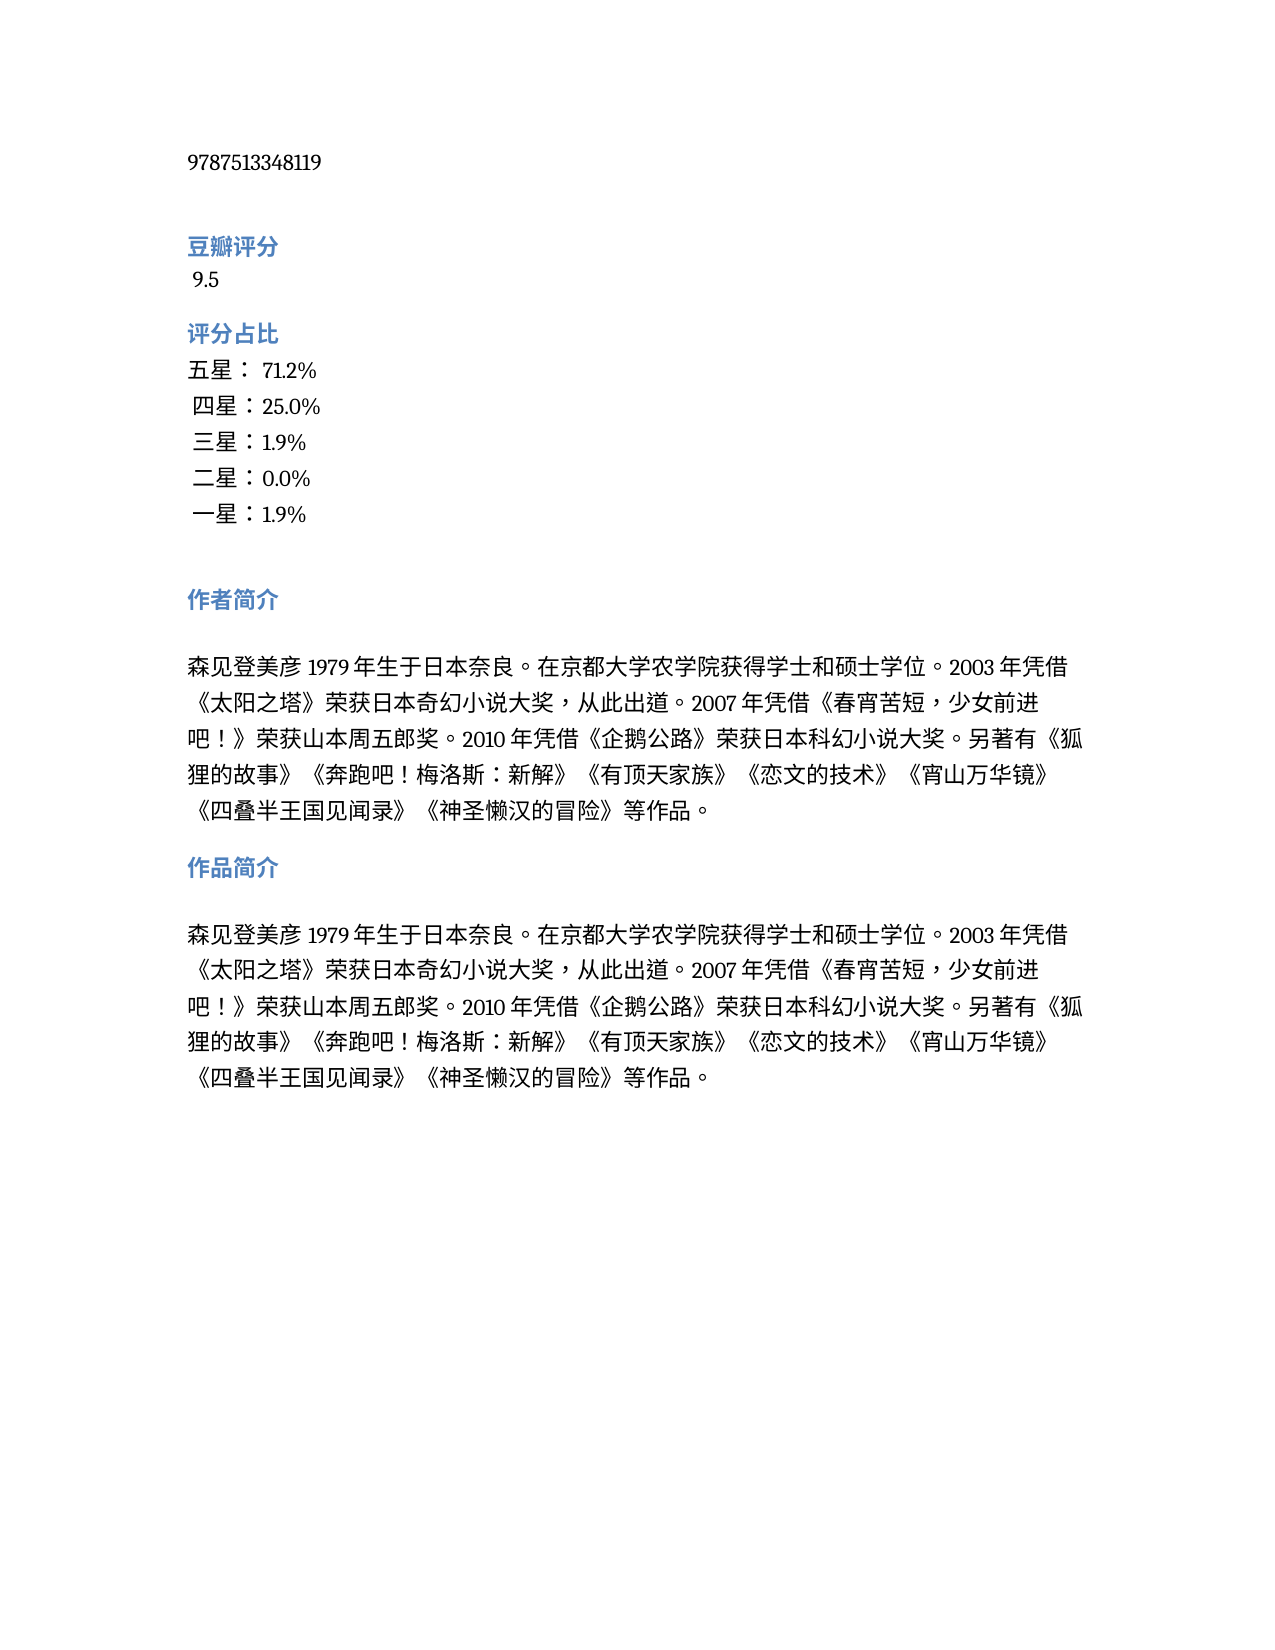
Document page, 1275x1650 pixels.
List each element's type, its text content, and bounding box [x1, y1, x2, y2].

subtitle 豆瓣评分 [187, 231, 1087, 262]
subtitle 作者简介 [187, 584, 1087, 615]
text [187, 150, 1087, 207]
text 9.5 [187, 267, 1087, 293]
text 森见登美彦 1979年生于日本奈良。在京都大学农学院获得学士和硕士学位。2003年凭借《太阳之塔》荣获日本奇幻小说大奖，从此出道。2007年凭借《春宵苦短，少女前进吧！》荣获山本周五郎奖。2010年凭借《企鹅公路》荣获日本科幻小说大奖。另著有《狐狸的故事》《奔跑吧！梅洛斯：新解》《有顶天家族》《恋文的技术》《宵山万华镜》《四叠半王国见闻录》《神圣懒汉的冒险》等作品。 [187, 620, 1087, 826]
subtitle 评分占比 [187, 318, 1087, 349]
text 五星： 71.2% 四星： 25.0% 三星： 1.9% 二星： 0.0% 一星： 1.9% [187, 354, 1087, 559]
text 森见登美彦 1979年生于日本奈良。在京都大学农学院获得学士和硕士学位。2003年凭借《太阳之塔》荣获日本奇幻小说大奖，从此出道。2007年凭借《春宵苦短，少女前进吧！》荣获山本周五郎奖。2010年凭借《企鹅公路》荣获日本科幻小说大奖。另著有《狐狸的故事》《奔跑吧！梅洛斯：新解》《有顶天家族》《恋文的技术》《宵山万华镜》《四叠半王国见闻录》《神圣懒汉的冒险》等作品。 [187, 887, 1087, 1093]
subtitle 作品简介 [187, 852, 1087, 883]
